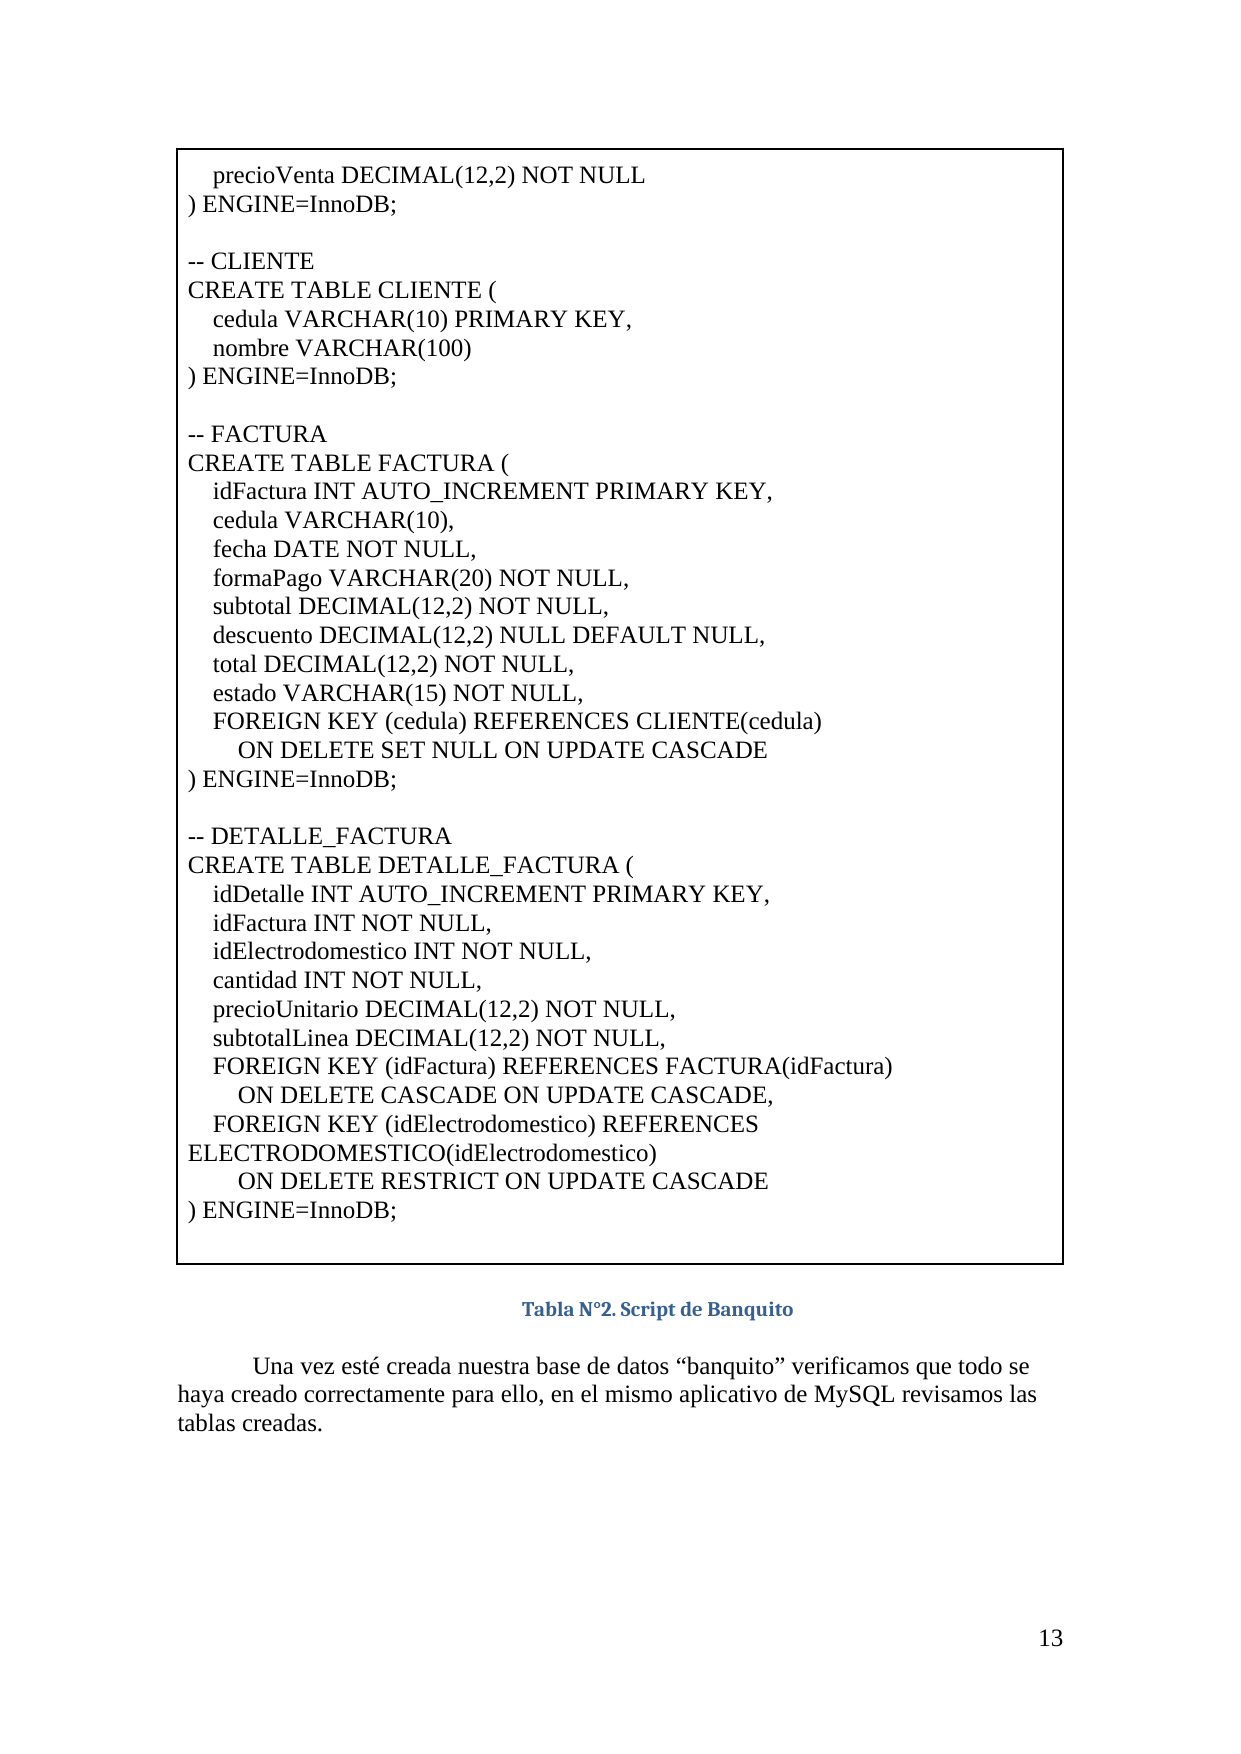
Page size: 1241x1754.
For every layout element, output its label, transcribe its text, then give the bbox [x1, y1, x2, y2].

subtitle Tabla N°2. Script de Banquito [177, 1298, 1063, 1322]
text Una vez esté creada nuestra base de datos “banquito” verificamos que todo se haya creado correctamente para ello, en el mismo aplicativo de MySQL revisamos las tablas creadas. [177, 1351, 1063, 1437]
